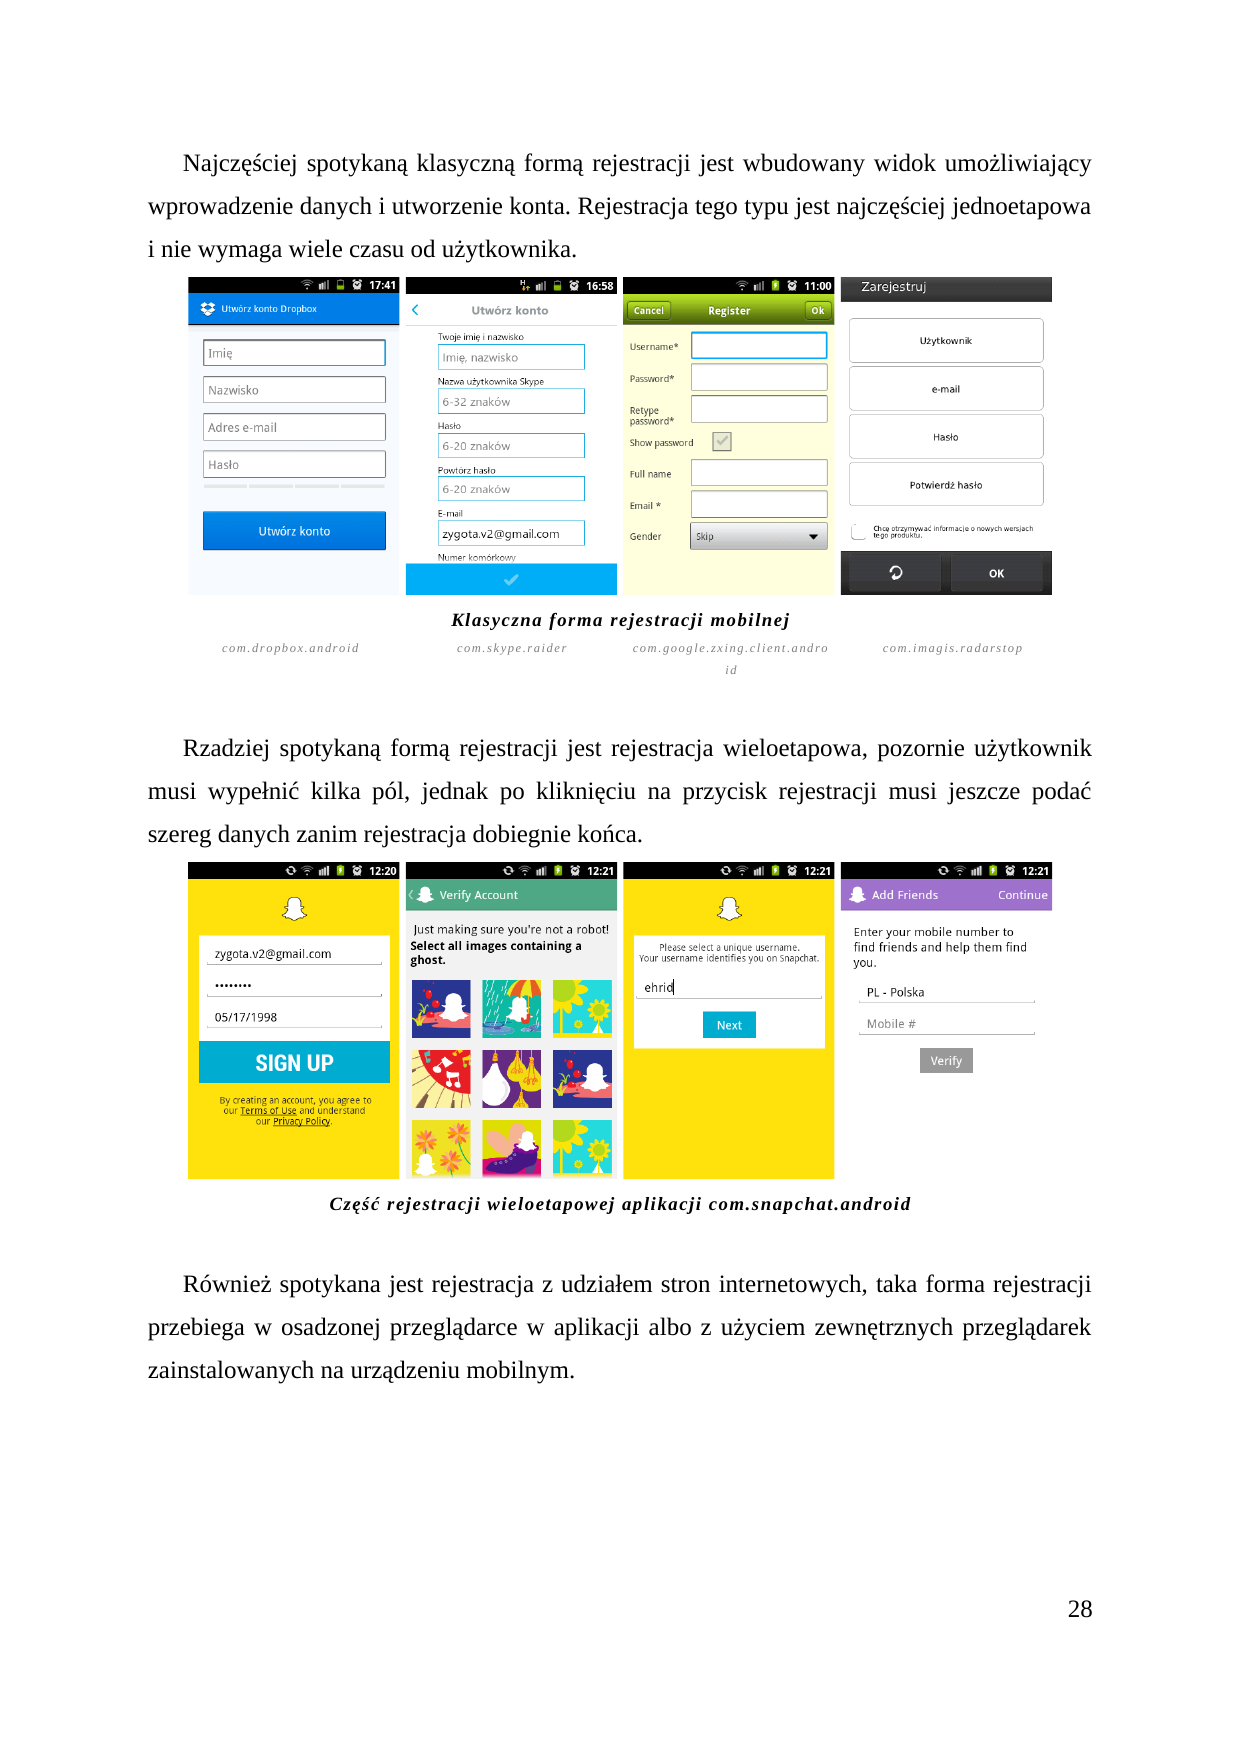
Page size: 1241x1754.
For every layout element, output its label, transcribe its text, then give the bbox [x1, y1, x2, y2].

table_header com.imagis.radarstop [842, 641, 1063, 690]
picture [405, 277, 617, 563]
picture [188, 277, 400, 595]
table_header com.dropbox.android [177, 641, 403, 690]
picture [405, 862, 618, 1179]
table_header com.google.zxing.client.android [620, 641, 842, 690]
picture [840, 277, 1052, 595]
picture [505, 576, 517, 584]
picture [840, 862, 1053, 1179]
picture [623, 862, 835, 1179]
text Rzadziej spotykaną formą rejestracji jest rejestracja wieloetapowa, pozornie użytkownik musi wypełnić kilka pól, jednak po kliknięciu na przycisk rejestracji musi jeszcze podać szereg danych zanim rejestracja dobiegnie końca. [148, 733, 1092, 848]
subtitle Część rejestracji wieloetapowej aplikacji com.snapchat.android [148, 1193, 1092, 1215]
table_header com.skype.raider [403, 641, 620, 690]
text Również spotykana jest rejestracja z udziałem stron internetowych, taka forma rejestracji przebiega w osadzonej przeglądarce w aplikacji albo z użyciem zewnętrznych przeglądarek zainstalowanych na urządzeniu mobilnym. [148, 1269, 1092, 1384]
text Najczęściej spotykaną klasyczną formą rejestracji jest wbudowany widok umożliwiający wprowadzenie danych i utworzenie konta. Rejestracja tego typu jest najczęściej jednoetapowa i nie wymaga wiele czasu od użytkownika. [148, 148, 1092, 263]
picture [188, 862, 400, 1179]
picture [623, 277, 835, 595]
subtitle Klasyczna forma rejestracji mobilnej [148, 609, 1092, 630]
